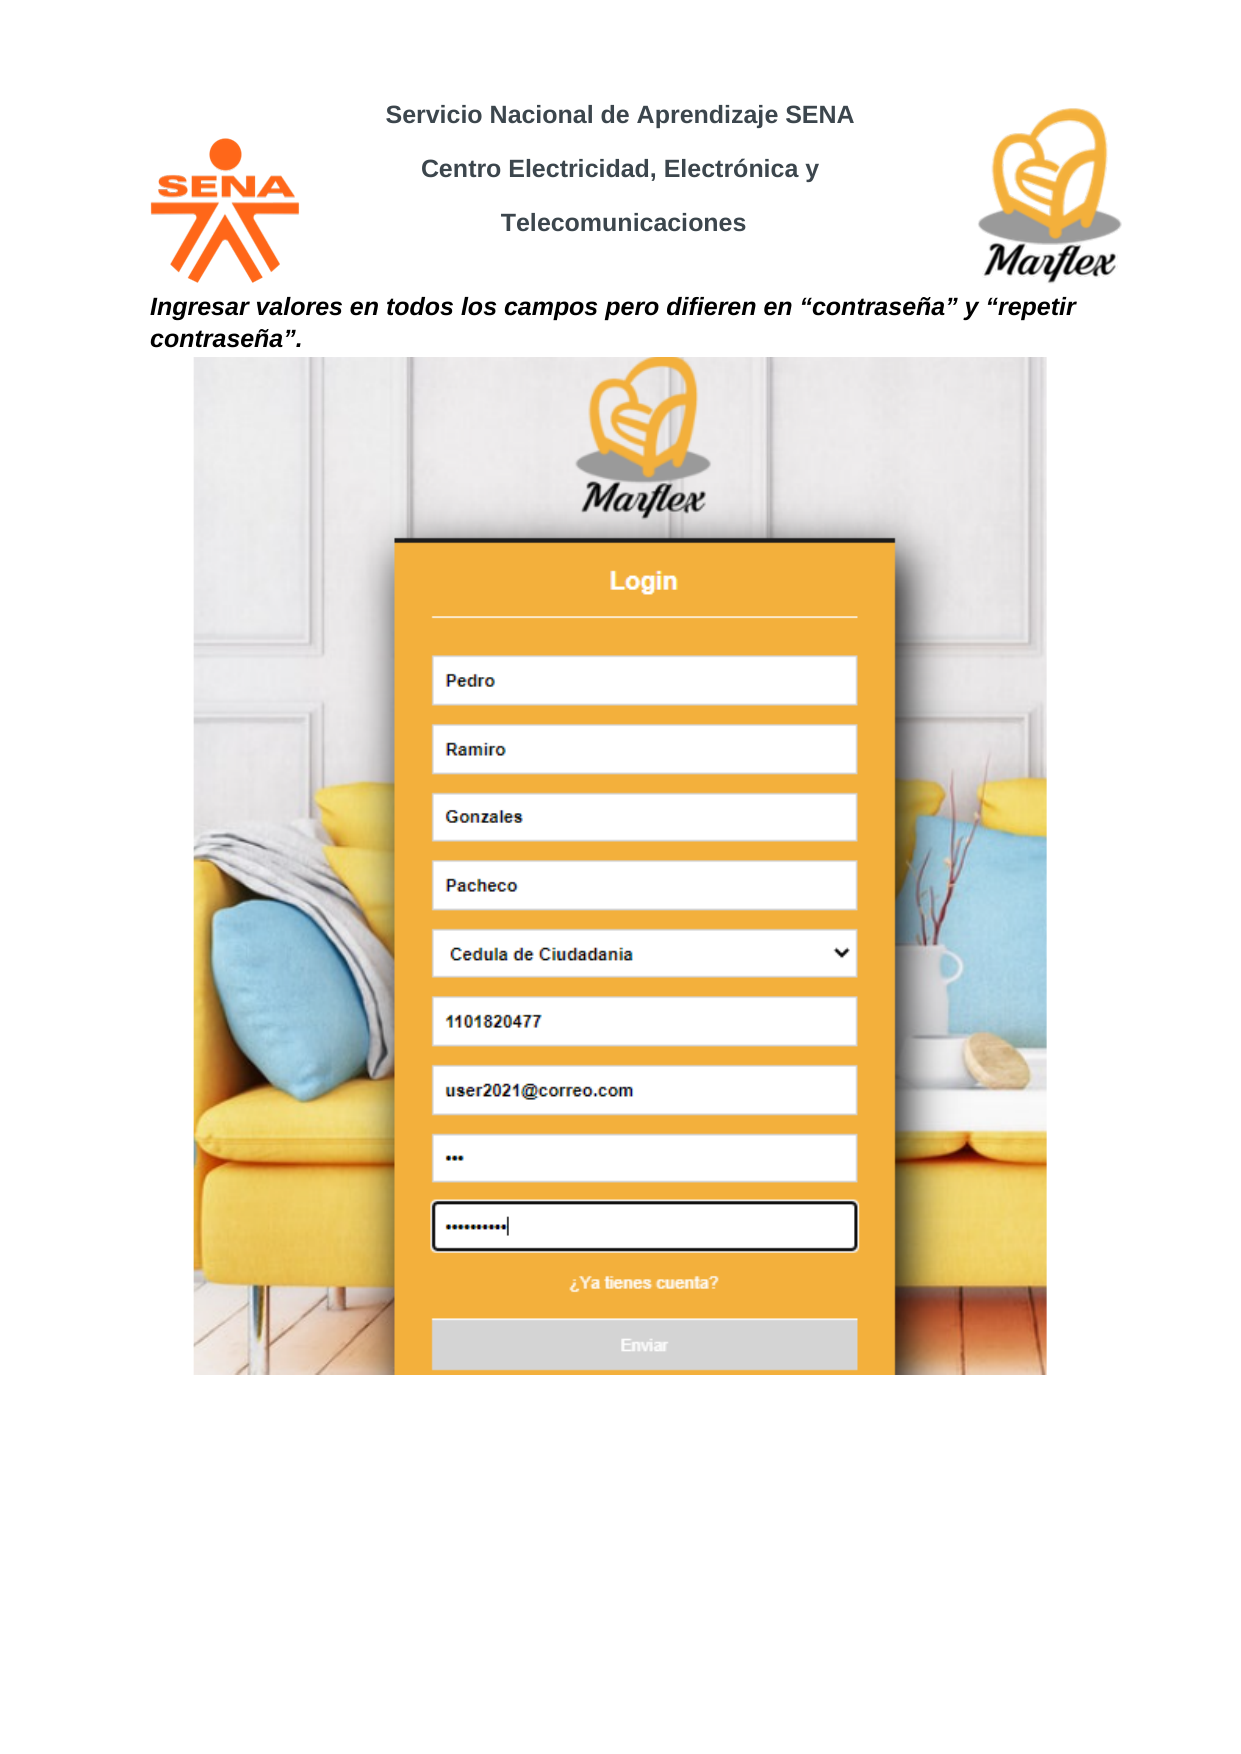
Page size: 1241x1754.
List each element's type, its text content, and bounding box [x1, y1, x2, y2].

text Ingresar valores en todos los campos pero difieren en “contraseña” y “repetir contraseña”. [150, 291, 1090, 353]
picture [975, 107, 1125, 285]
picture [193, 357, 1047, 1375]
picture [150, 137, 300, 284]
